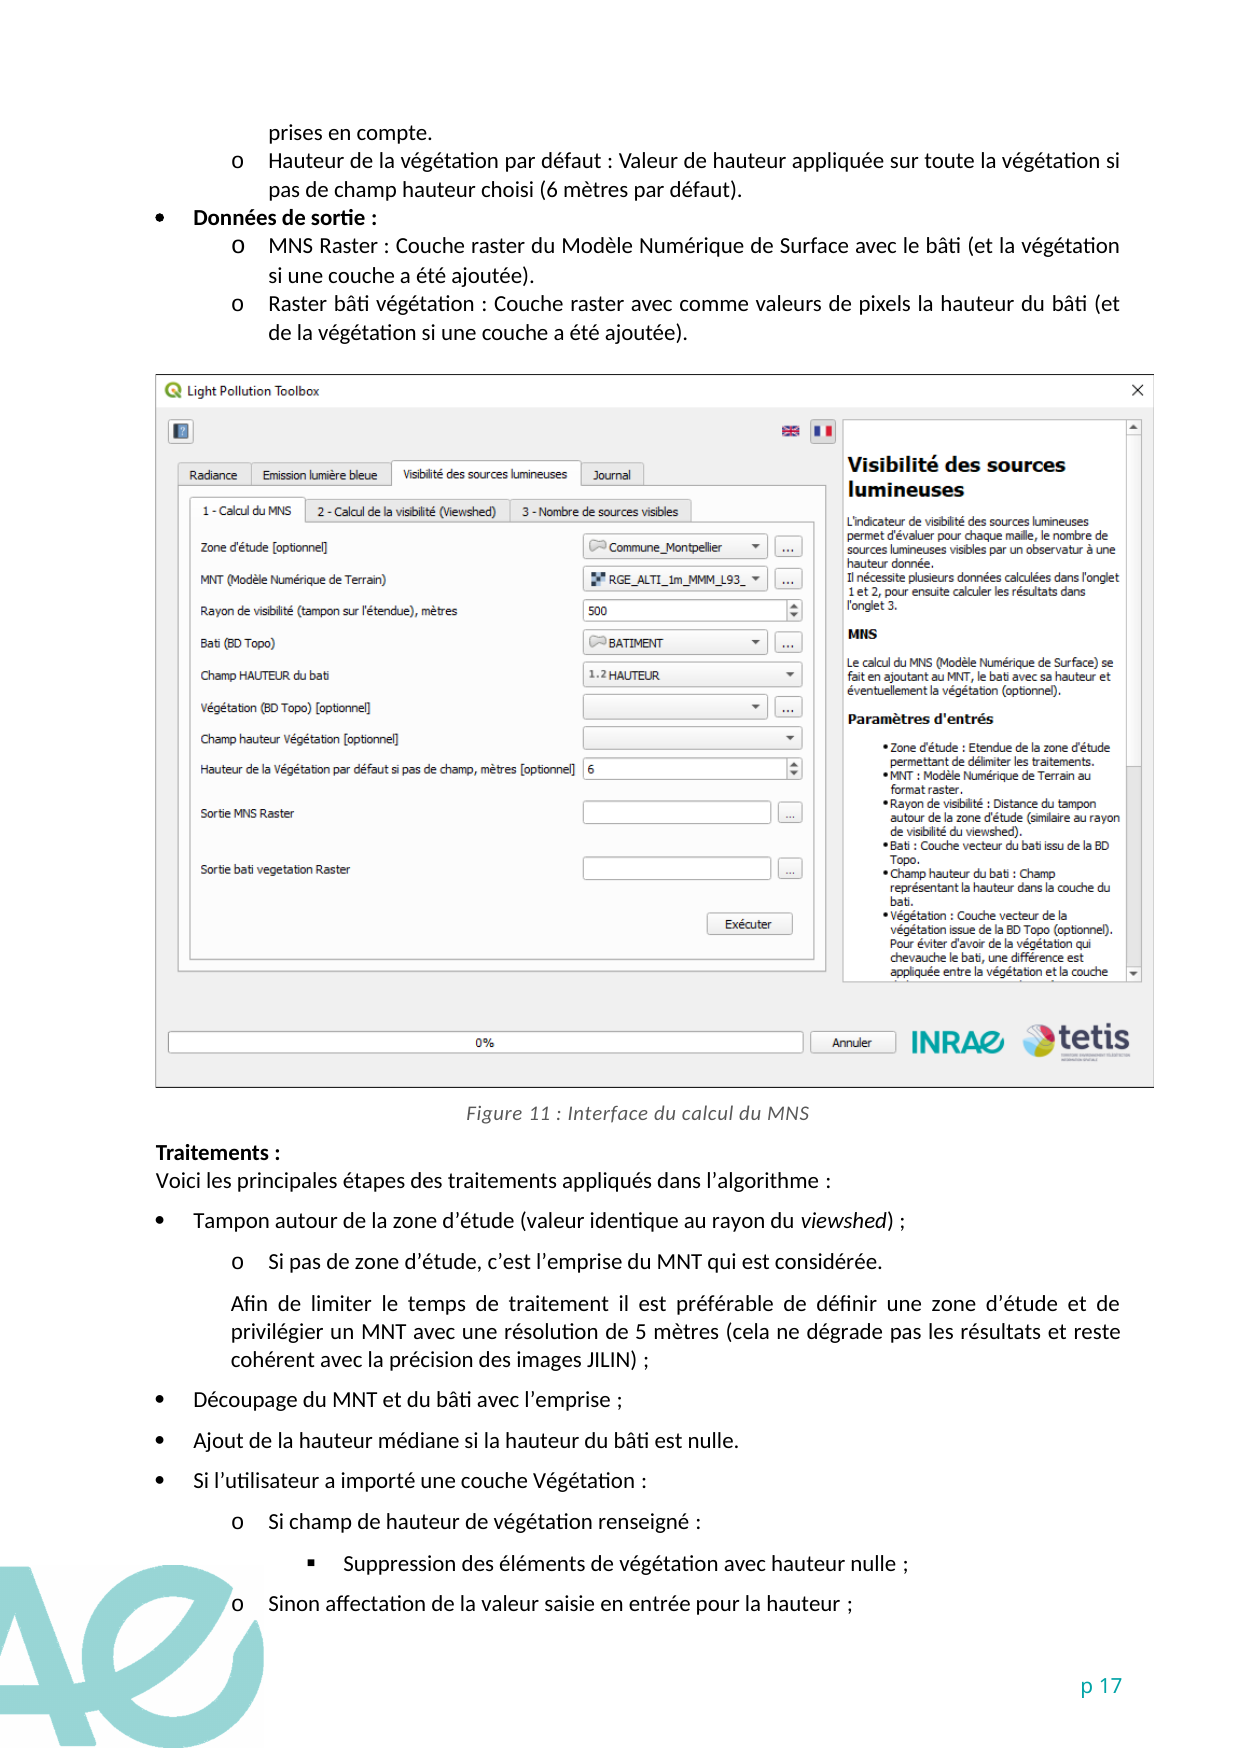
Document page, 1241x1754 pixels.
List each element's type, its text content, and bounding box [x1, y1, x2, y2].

list Raster bâti végétation : Couche raster avec comme valeurs de pixels la hauteur du bâti (et de la végétation si une couche a été ajoutée). [231, 289, 1122, 346]
picture [0, 1565, 264, 1748]
list Sinon affectation de la valeur saisie en entrée pour la hauteur ; [231, 1589, 1122, 1618]
picture [155, 374, 1154, 1088]
list Ajout de la hauteur médiane si la hauteur du bâti est nulle. [156, 1426, 1122, 1454]
list Suppression des éléments de végétation avec hauteur nulle ; [306, 1549, 1122, 1577]
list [231, 118, 1122, 146]
list Hauteur de la végétation par défaut : Valeur de hauteur appliquée sur toute la végétation si pas de champ hauteur choisi (6 mètres par défaut). [231, 146, 1122, 203]
text Traitements : [118, 1138, 1122, 1166]
list Données de sortie : [156, 203, 1122, 231]
list Tampon autour de la zone d’étude (valeur identique au rayon du viewshed) ; [156, 1207, 1122, 1235]
list MNS Raster : Couche raster du Modèle Numérique de Surface avec le bâti (et la végétation si une couche a été ajoutée). [231, 231, 1122, 289]
text Voici les principales étapes des traitements appliqués dans l’algorithme : [156, 1166, 1122, 1194]
list Si champ de hauteur de végétation renseigné : [231, 1507, 1122, 1536]
list Si l’utilisateur a importé une couche Végétation : [156, 1466, 1122, 1494]
list Découpage du MNT et du bâti avec l’emprise ; [156, 1385, 1122, 1413]
text Figure 11 : Interface du calcul du MNS [118, 1100, 1122, 1126]
text Afin de limiter le temps de traitement il est préférable de définir une zone d’étude et de privilégier un MNT avec une résolution de 5 mètres (cela ne dégrade pas les résultats et reste cohérent avec la précision des images JILIN) ; [231, 1289, 1122, 1373]
list Si pas de zone d’étude, c’est l’emprise du MNT qui est considérée. [231, 1247, 1122, 1276]
